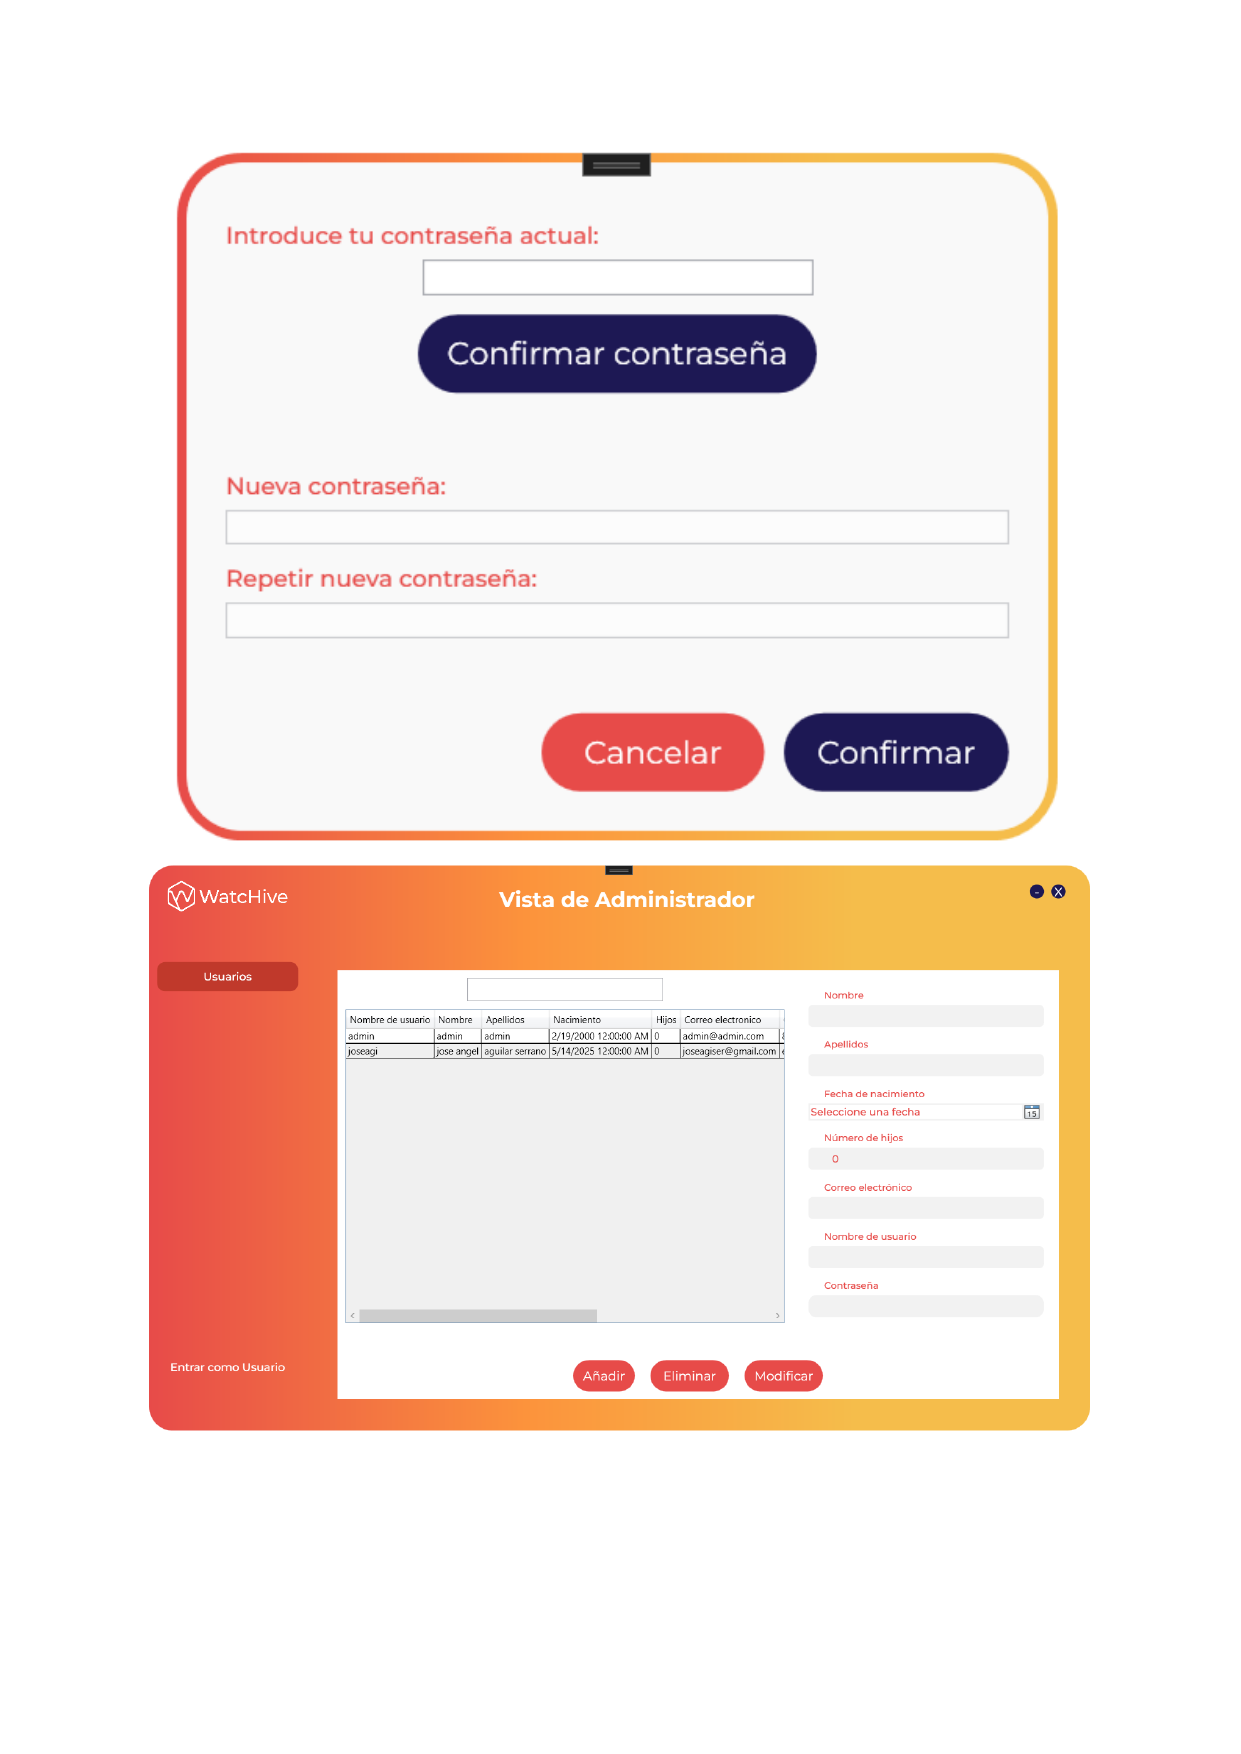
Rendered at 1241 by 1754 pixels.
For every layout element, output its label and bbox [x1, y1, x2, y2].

picture [147, 864, 1093, 1431]
picture [168, 147, 1072, 850]
